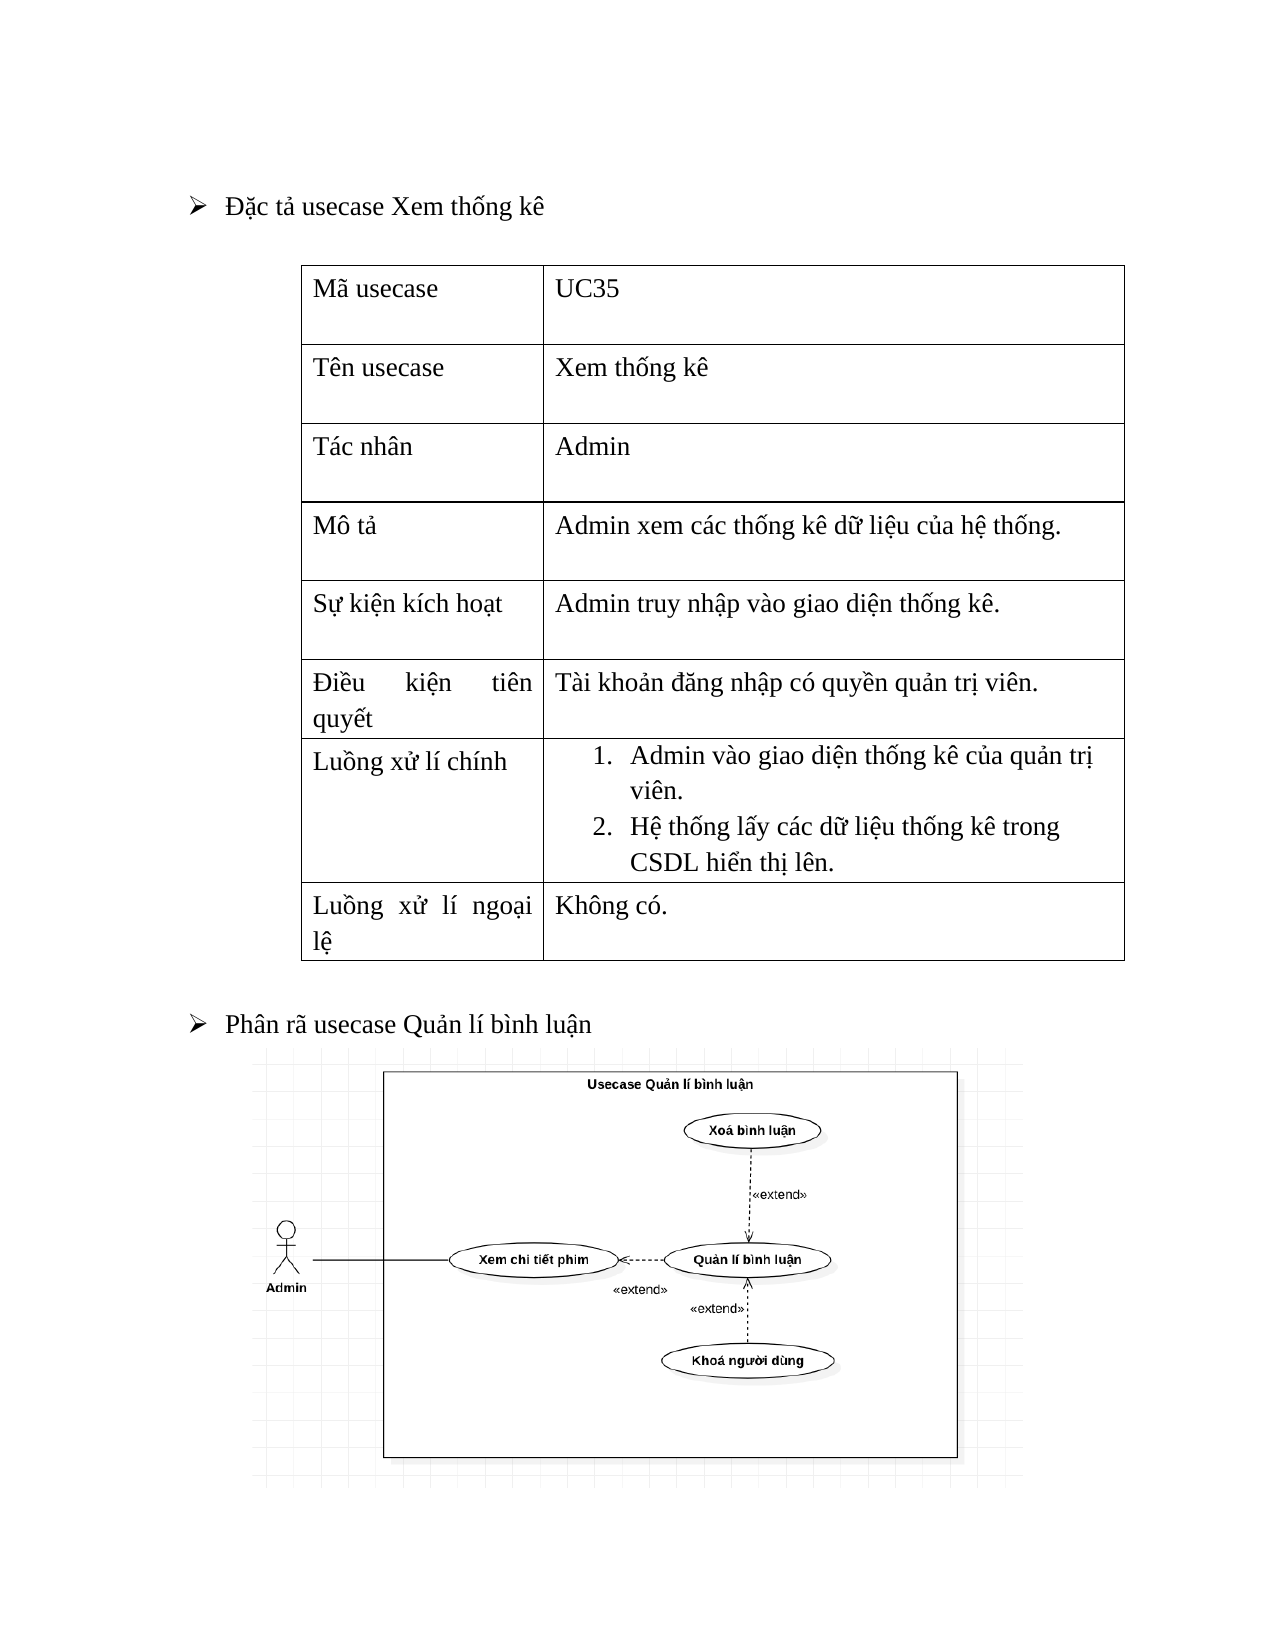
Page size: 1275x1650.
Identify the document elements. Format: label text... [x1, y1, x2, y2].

table_cell Admin [544, 424, 1124, 501]
table_cell Điều kiện tiên quyết [302, 660, 543, 738]
table_cell Admin truy nhập vào giao diện thống kê. [544, 581, 1124, 659]
table_cell Luồng xử lí chính [302, 739, 543, 882]
table_cell Xem thống kê [544, 345, 1124, 423]
list Đặc tả usecase Xem thống kê [187, 190, 1125, 222]
table_cell Admin vào giao diện thống kê của quản trị viên. Hệ thống lấy các dữ liệu thống kê trong CSDL hiển thị lên. [544, 739, 1124, 882]
table_cell Sự kiện kích hoạt [302, 581, 543, 659]
table_cell Tác nhân [302, 424, 543, 501]
table_cell Không có. [544, 883, 1124, 960]
table_cell Tài khoản đăng nhập có quyền quản trị viên. [544, 660, 1124, 738]
table_header UC35 [544, 266, 1124, 344]
table_cell Admin xem các thống kê dữ liệu của hệ thống. [544, 503, 1124, 580]
table_header Mã usecase [302, 266, 543, 344]
picture [252, 1048, 1023, 1488]
list Phân rã usecase Quản lí bình luận [187, 1008, 1125, 1039]
table_cell Mô tả [302, 503, 543, 580]
table_cell Luồng xử lí ngoại lệ [302, 883, 543, 960]
table_cell Tên usecase [302, 345, 543, 423]
